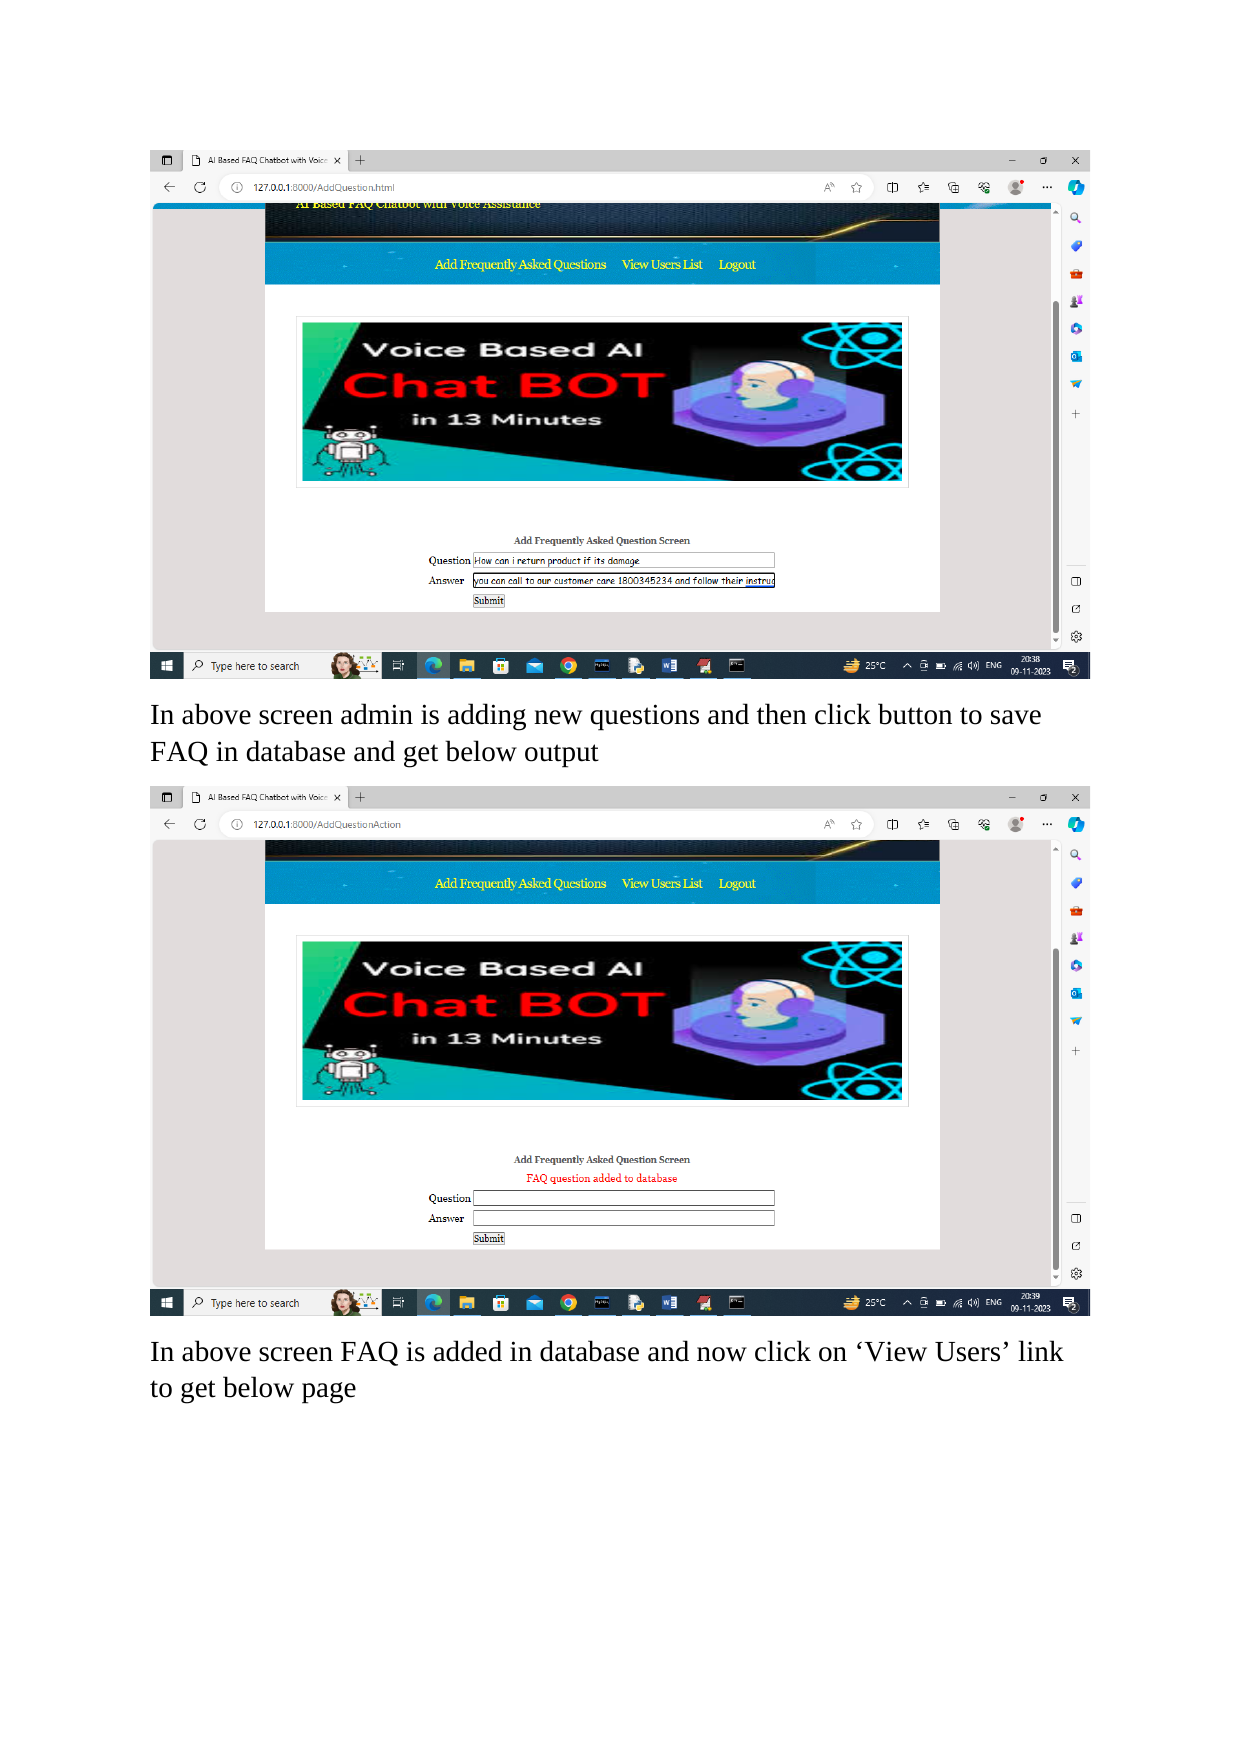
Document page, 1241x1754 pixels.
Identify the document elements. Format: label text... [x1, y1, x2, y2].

picture [150, 150, 1091, 679]
picture [150, 786, 1091, 1316]
text In above screen admin is adding new questions and then click button to save FAQ in database and get below output [150, 697, 1090, 767]
text In above screen FAQ is added in database and now click on ‘View Users’ link to get below page [150, 1334, 1090, 1404]
